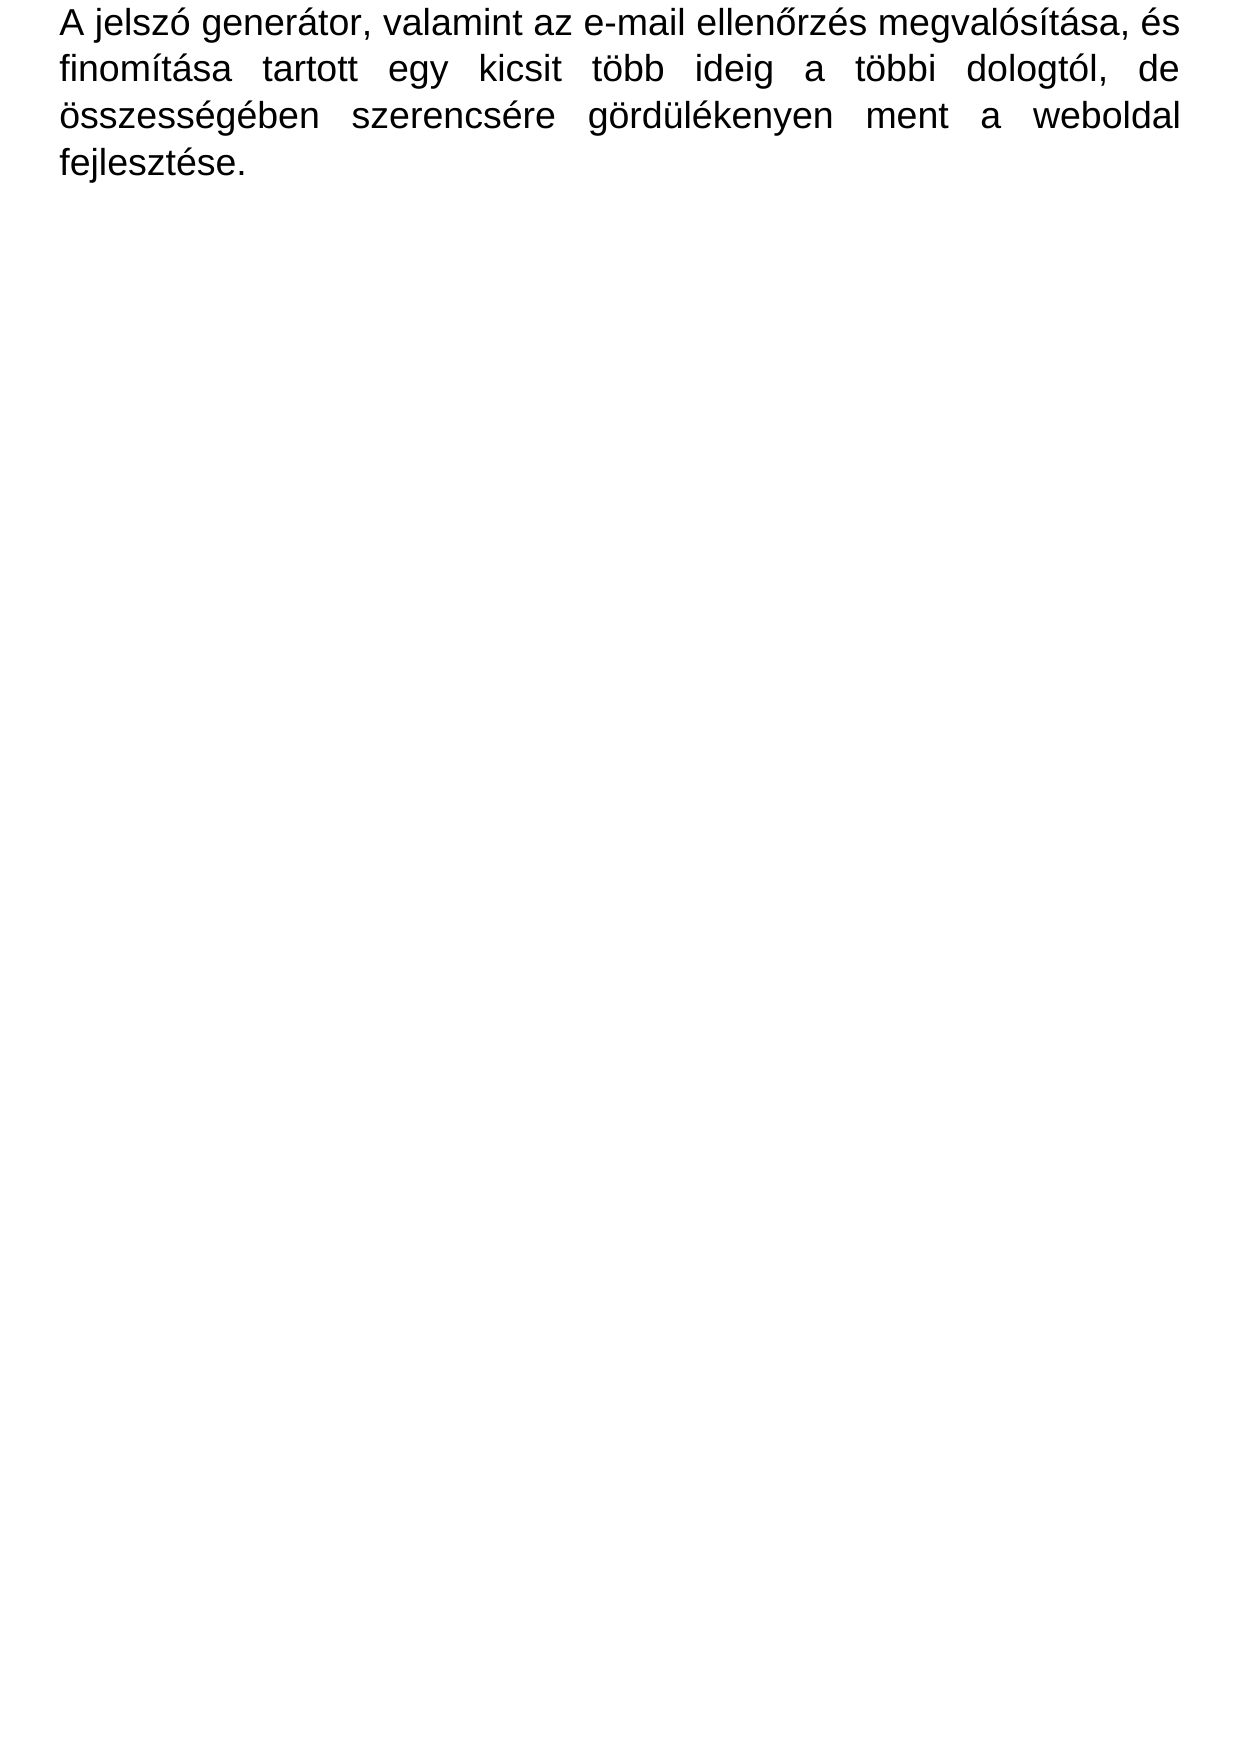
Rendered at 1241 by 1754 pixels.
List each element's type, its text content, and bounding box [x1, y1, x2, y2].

text A jelszó generátor, valamint az e-mail ellenőrzés megvalósítása, és finomítása tartott egy kicsit több ideig a többi dologtól, de összességében szerencsére gördülékenyen ment a weboldal fejlesztése. [59, 0, 1181, 183]
